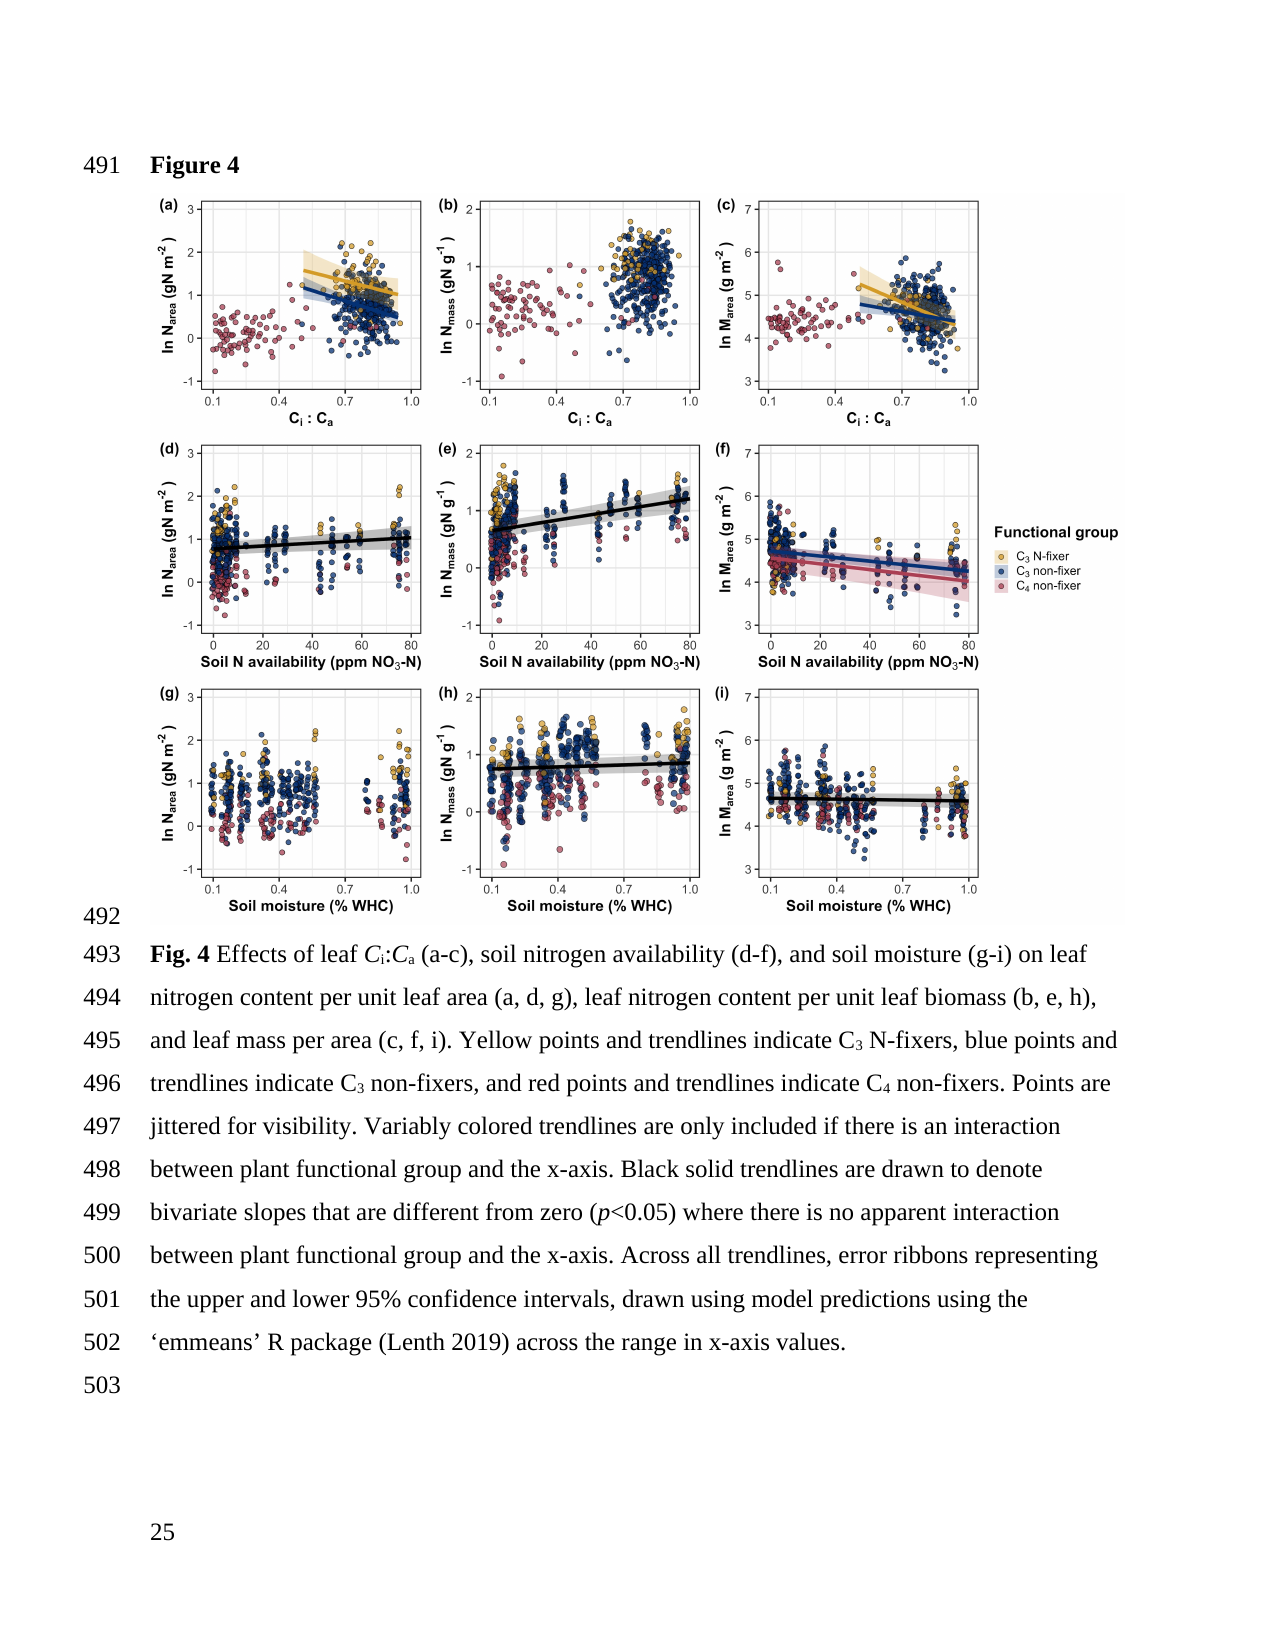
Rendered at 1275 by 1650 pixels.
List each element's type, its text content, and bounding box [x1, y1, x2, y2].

text Figure 4 [150, 150, 1125, 179]
text Fig. 4 Effects of leaf Ci:Ca (a-c), soil nitrogen availability (d-f), and soil moisture (g-i) on leaf nitrogen content per unit leaf area (a, d, g), leaf nitrogen content per unit leaf biomass (b, e, h), and leaf mass per area (c, f, i). Yellow points and trendlines indicate C3 N-fixers, blue points and trendlines indicate C3 non-fixers, and red points and trendlines indicate C4 non-fixers. Points are jittered for visibility. Variably colored trendlines are only included if there is an interaction between plant functional group and the x-axis. Black solid trendlines are drawn to denote bivariate slopes that are different from zero (p<0.05) where there is no apparent interaction between plant functional group and the x-axis. Across all trendlines, error ribbons representing the upper and lower 95% confidence intervals, drawn using model predictions using the ‘emmeans’ R package (Lenth 2019) across the range in x-axis values. [150, 939, 1125, 1356]
picture [150, 193, 1125, 925]
